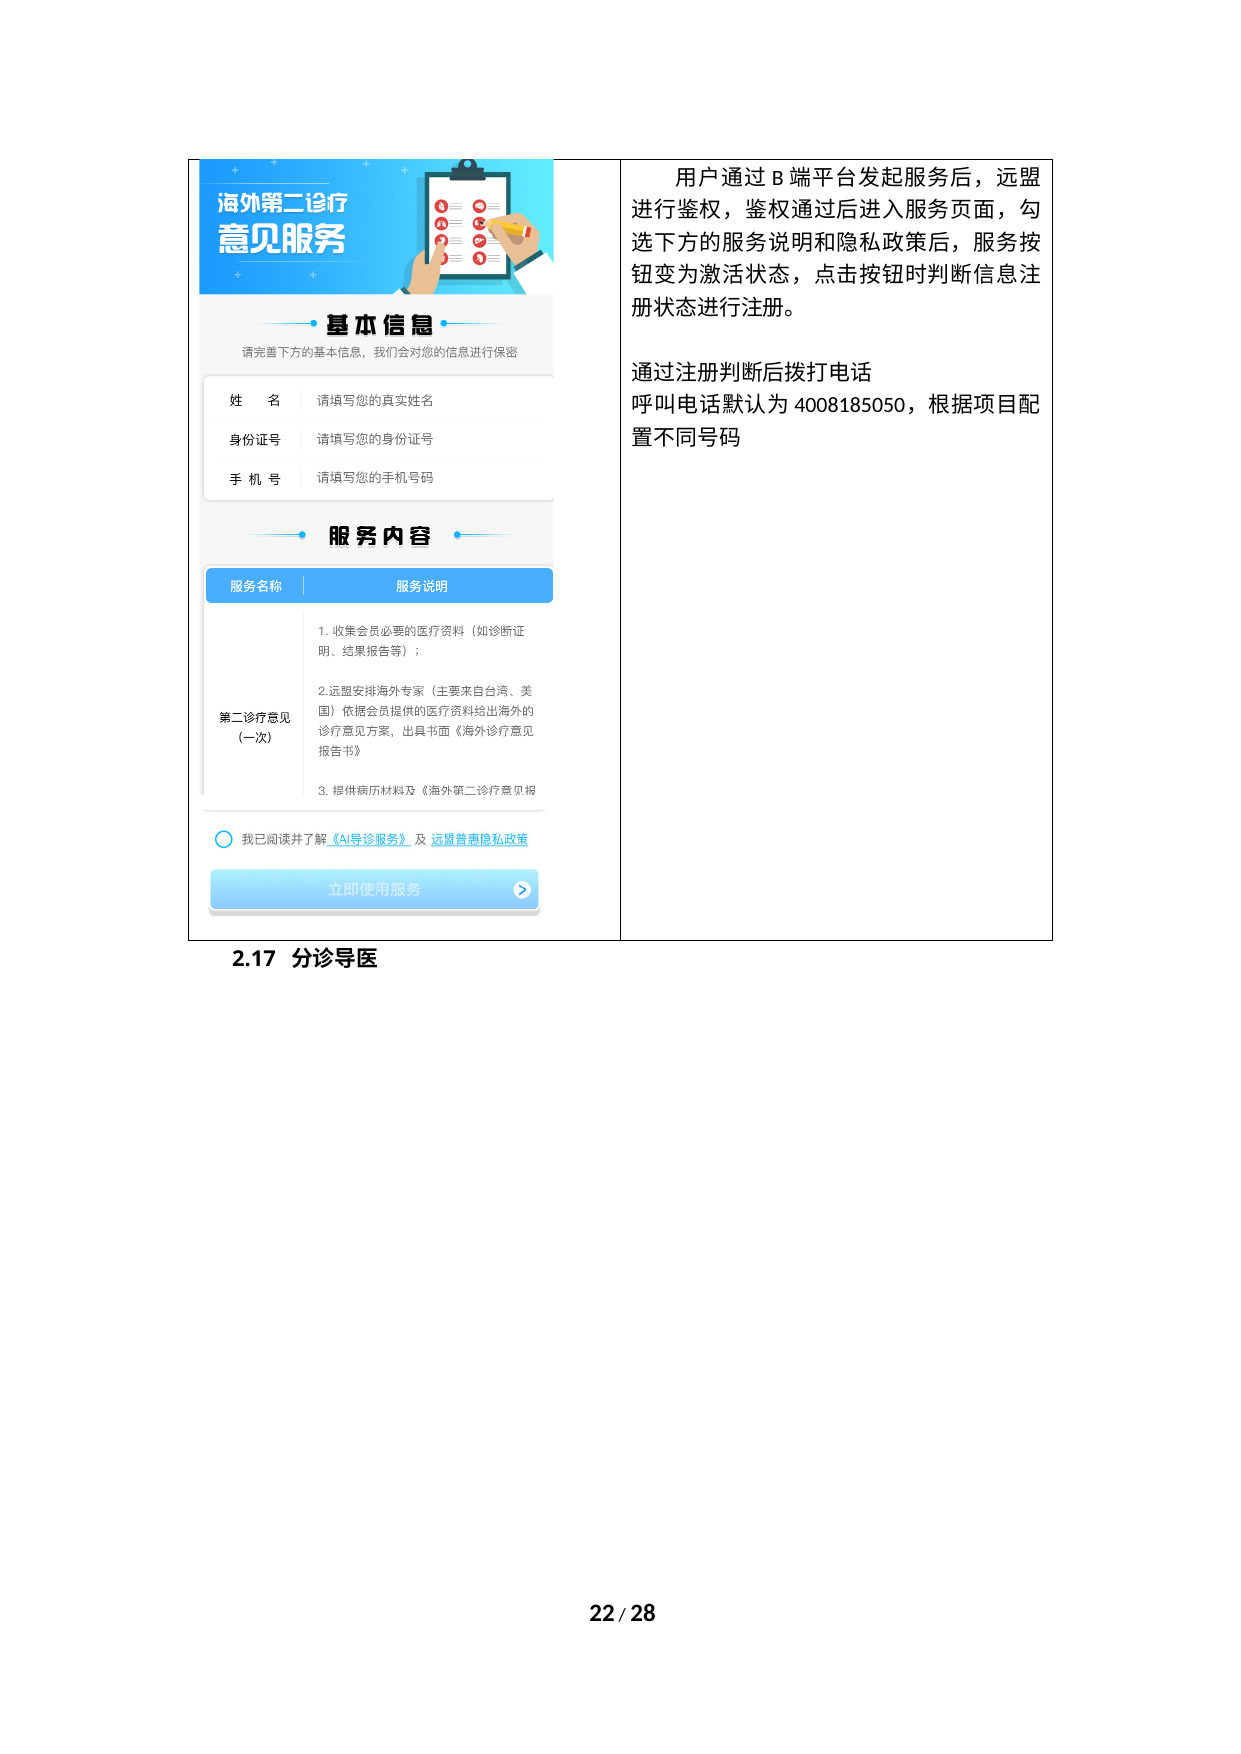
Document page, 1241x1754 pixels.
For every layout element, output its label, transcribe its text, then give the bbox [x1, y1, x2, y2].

table_header 用户通过B端平台发起服务后，远盟进行鉴权，鉴权通过后进入服务页面，勾选下方的服务说明和隐私政策后，服务按钮变为激活状态，点击按钮时判断信息注册状态进行注册。 通过注册判断后拨打电话 呼叫电话默认为4008185050，根据项目配置不同号码 [621, 160, 1052, 939]
picture [199, 159, 554, 795]
table_header [189, 160, 620, 939]
list 分诊导医 [232, 941, 1053, 973]
picture [199, 809, 554, 927]
